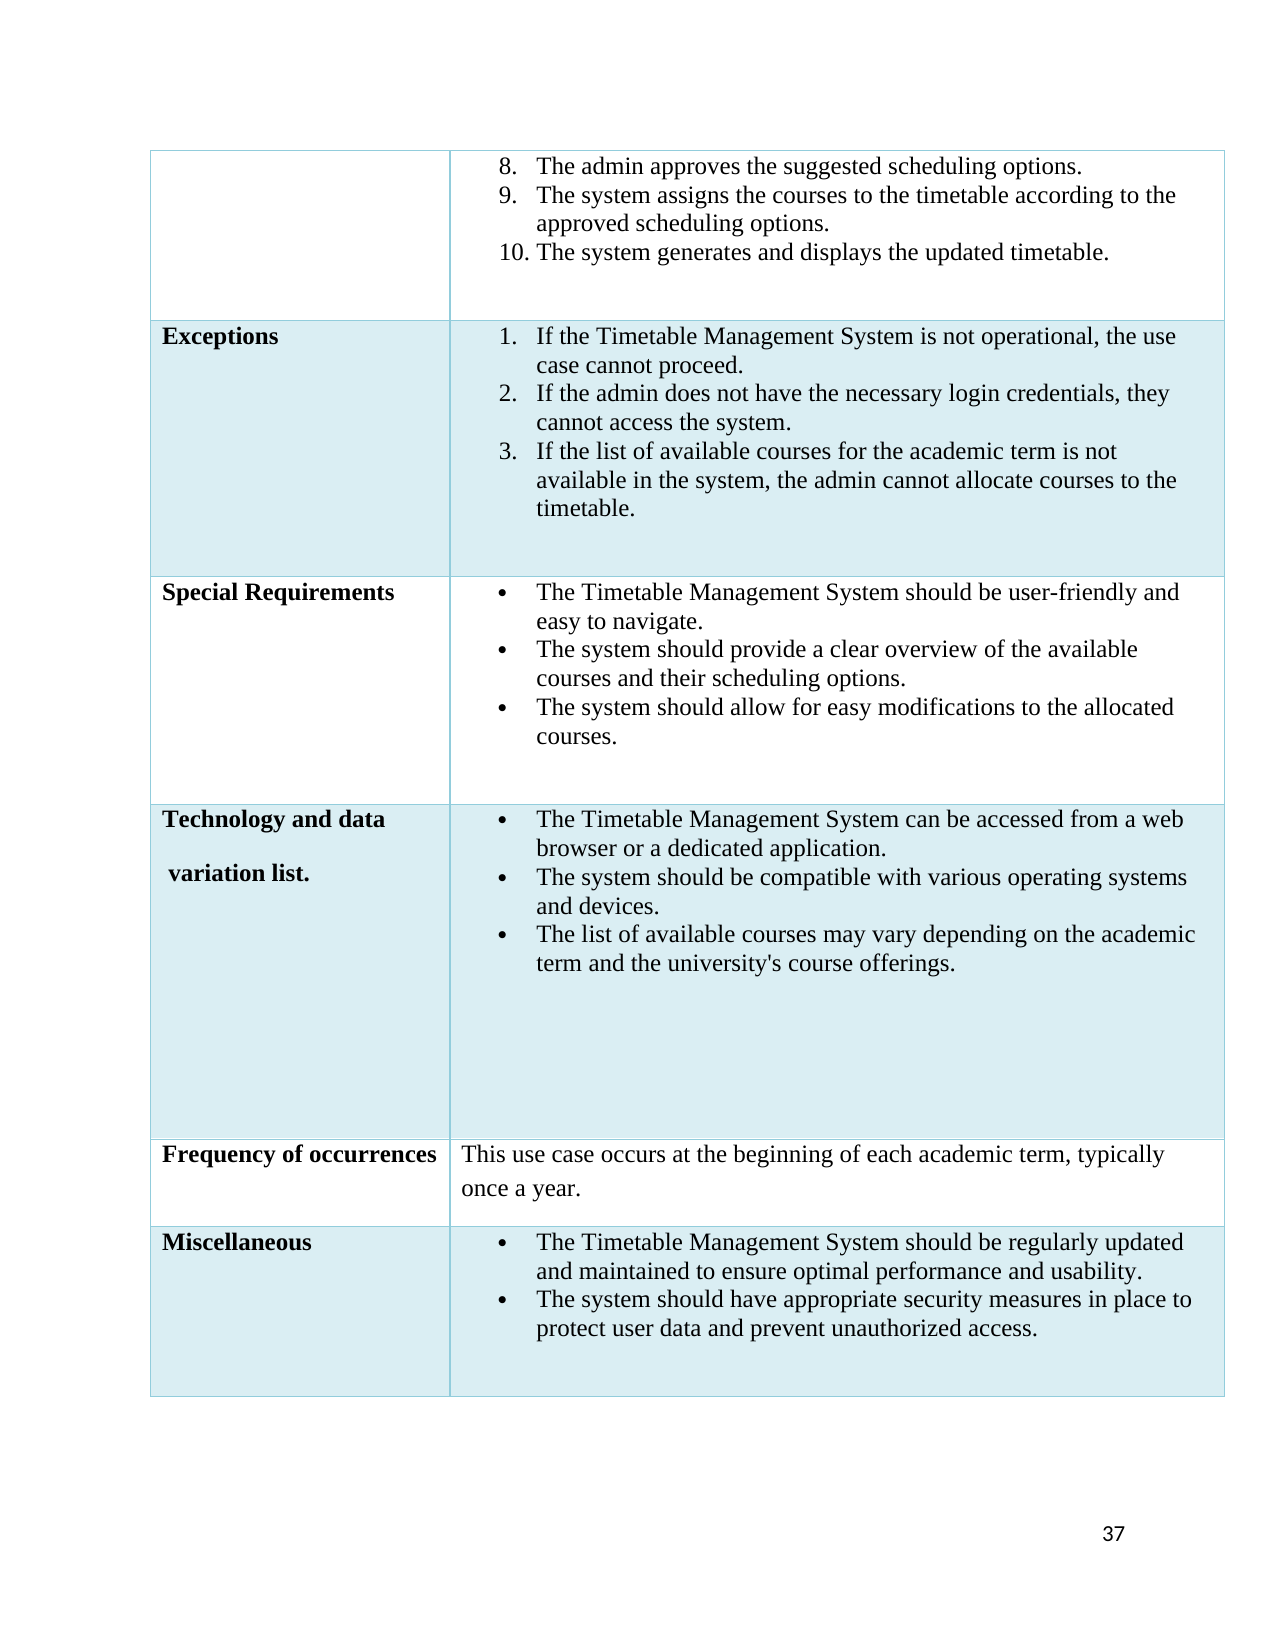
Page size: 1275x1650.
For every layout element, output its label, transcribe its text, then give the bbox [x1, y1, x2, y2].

table_cell The Timetable Management System should be regularly updated and maintained to ensure optimal performance and usability. The system should have appropriate security measures in place to protect user data and prevent unauthorized access. [451, 1227, 1224, 1396]
table_cell The Timetable Management System can be accessed from a web browser or a dedicated application. The system should be compatible with various operating systems and devices. The list of available courses may vary depending on the academic term and the university's course offerings. [451, 805, 1224, 1138]
table_cell Special Requirements [151, 577, 449, 803]
table_cell This use case occurs at the beginning of each academic term, typically once a year. [451, 1140, 1224, 1226]
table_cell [451, 151, 1224, 320]
table_cell Exceptions [151, 321, 449, 576]
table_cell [151, 151, 449, 320]
table_cell The Timetable Management System should be user-friendly and easy to navigate. The system should provide a clear overview of the available courses and their scheduling options. The system should allow for easy modifications to the allocated courses. [451, 577, 1224, 803]
table_cell Miscellaneous [151, 1227, 449, 1396]
table_cell Frequency of occurrences [151, 1140, 449, 1226]
table_cell If the Timetable Management System is not operational, the use case cannot proceed. If the admin does not have the necessary login credentials, they cannot access the system. If the list of available courses for the academic term is not available in the system, the admin cannot allocate courses to the timetable. [451, 321, 1224, 576]
table_cell Technology and data variation list. [151, 805, 449, 1138]
